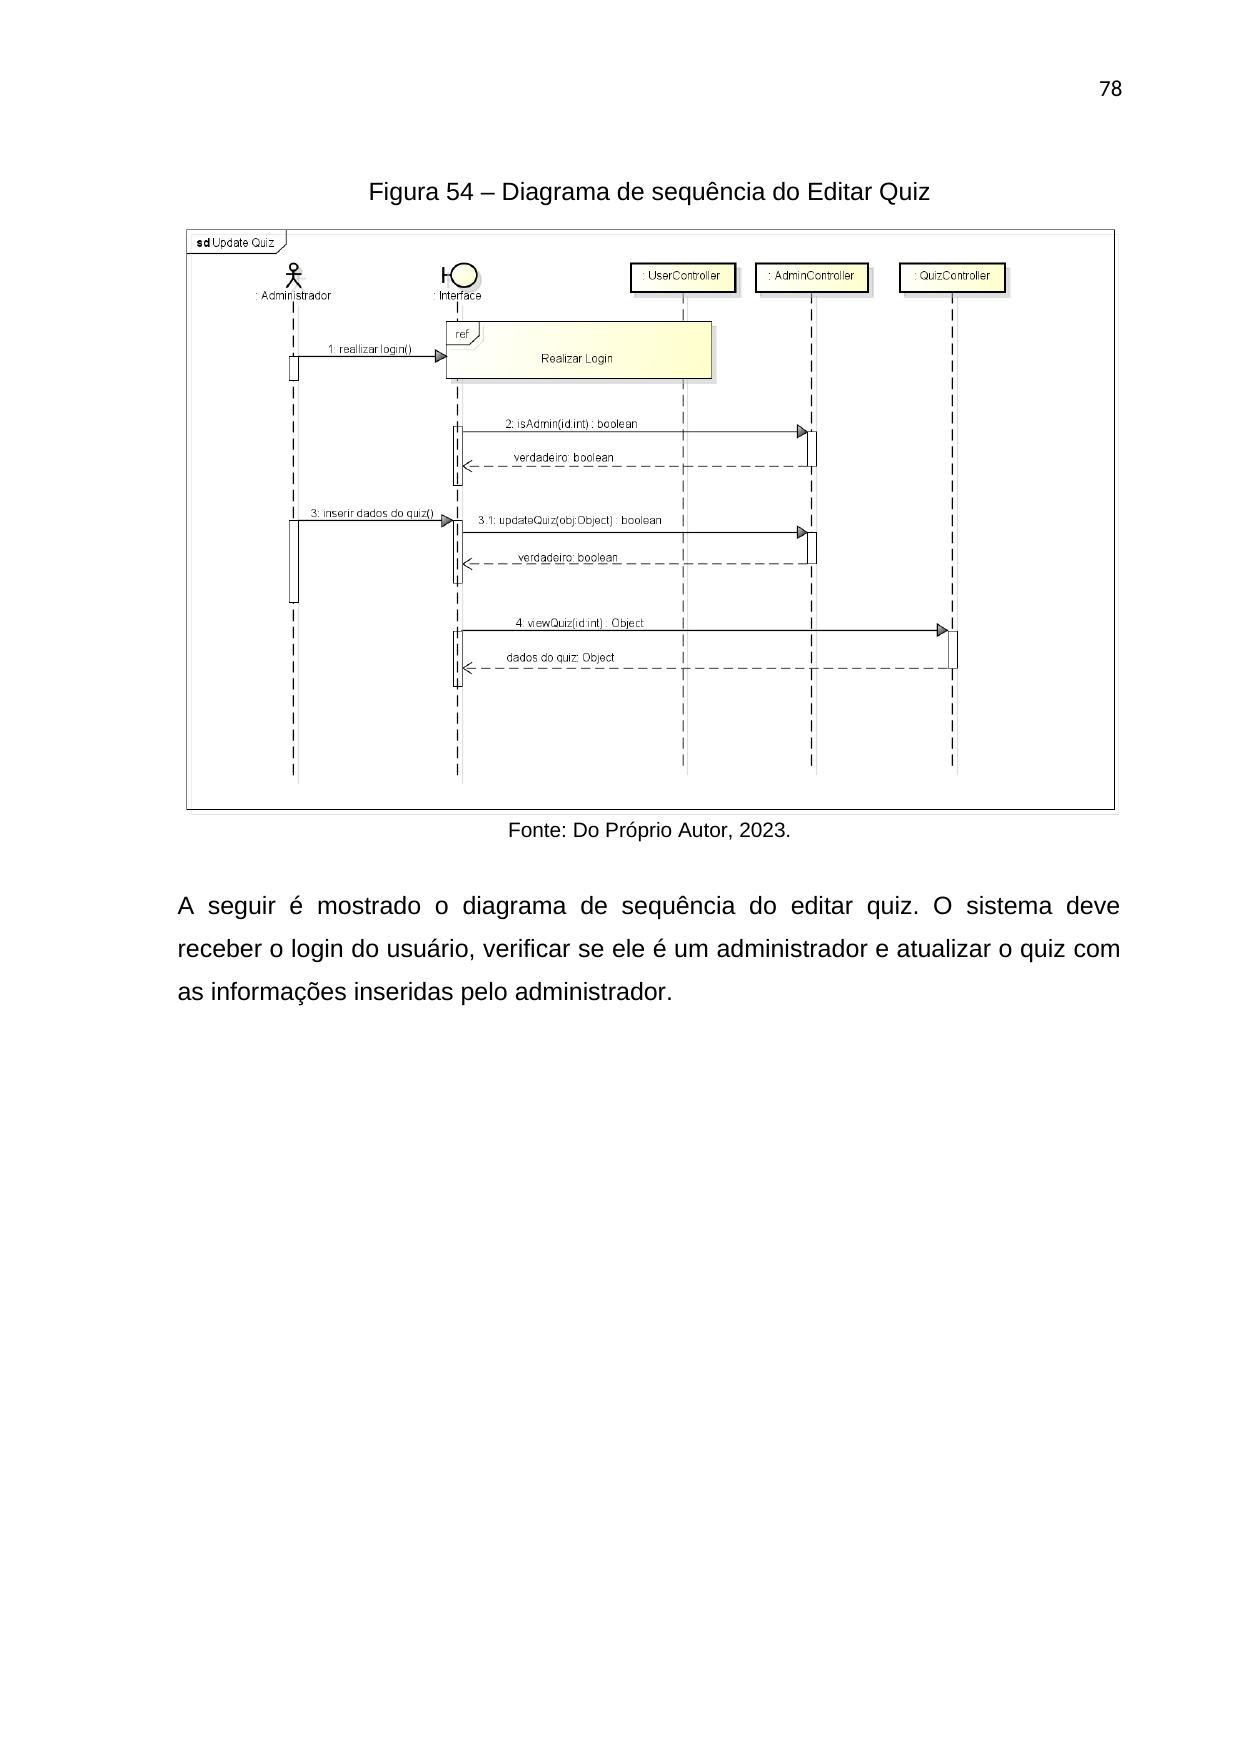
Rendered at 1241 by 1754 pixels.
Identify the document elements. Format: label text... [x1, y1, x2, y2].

text Figura 54 – Diagrama de sequência do Editar Quiz [177, 177, 1122, 206]
text Fonte: Do Próprio Autor, 2023. [177, 818, 1122, 842]
text A seguir é mostrado o diagrama de sequência do editar quiz. O sistema deve receber o login do usuário, verificar se ele é um administrador e atualizar o quiz com as informações inseridas pelo administrador. [177, 891, 1122, 1006]
picture [177, 220, 1123, 818]
